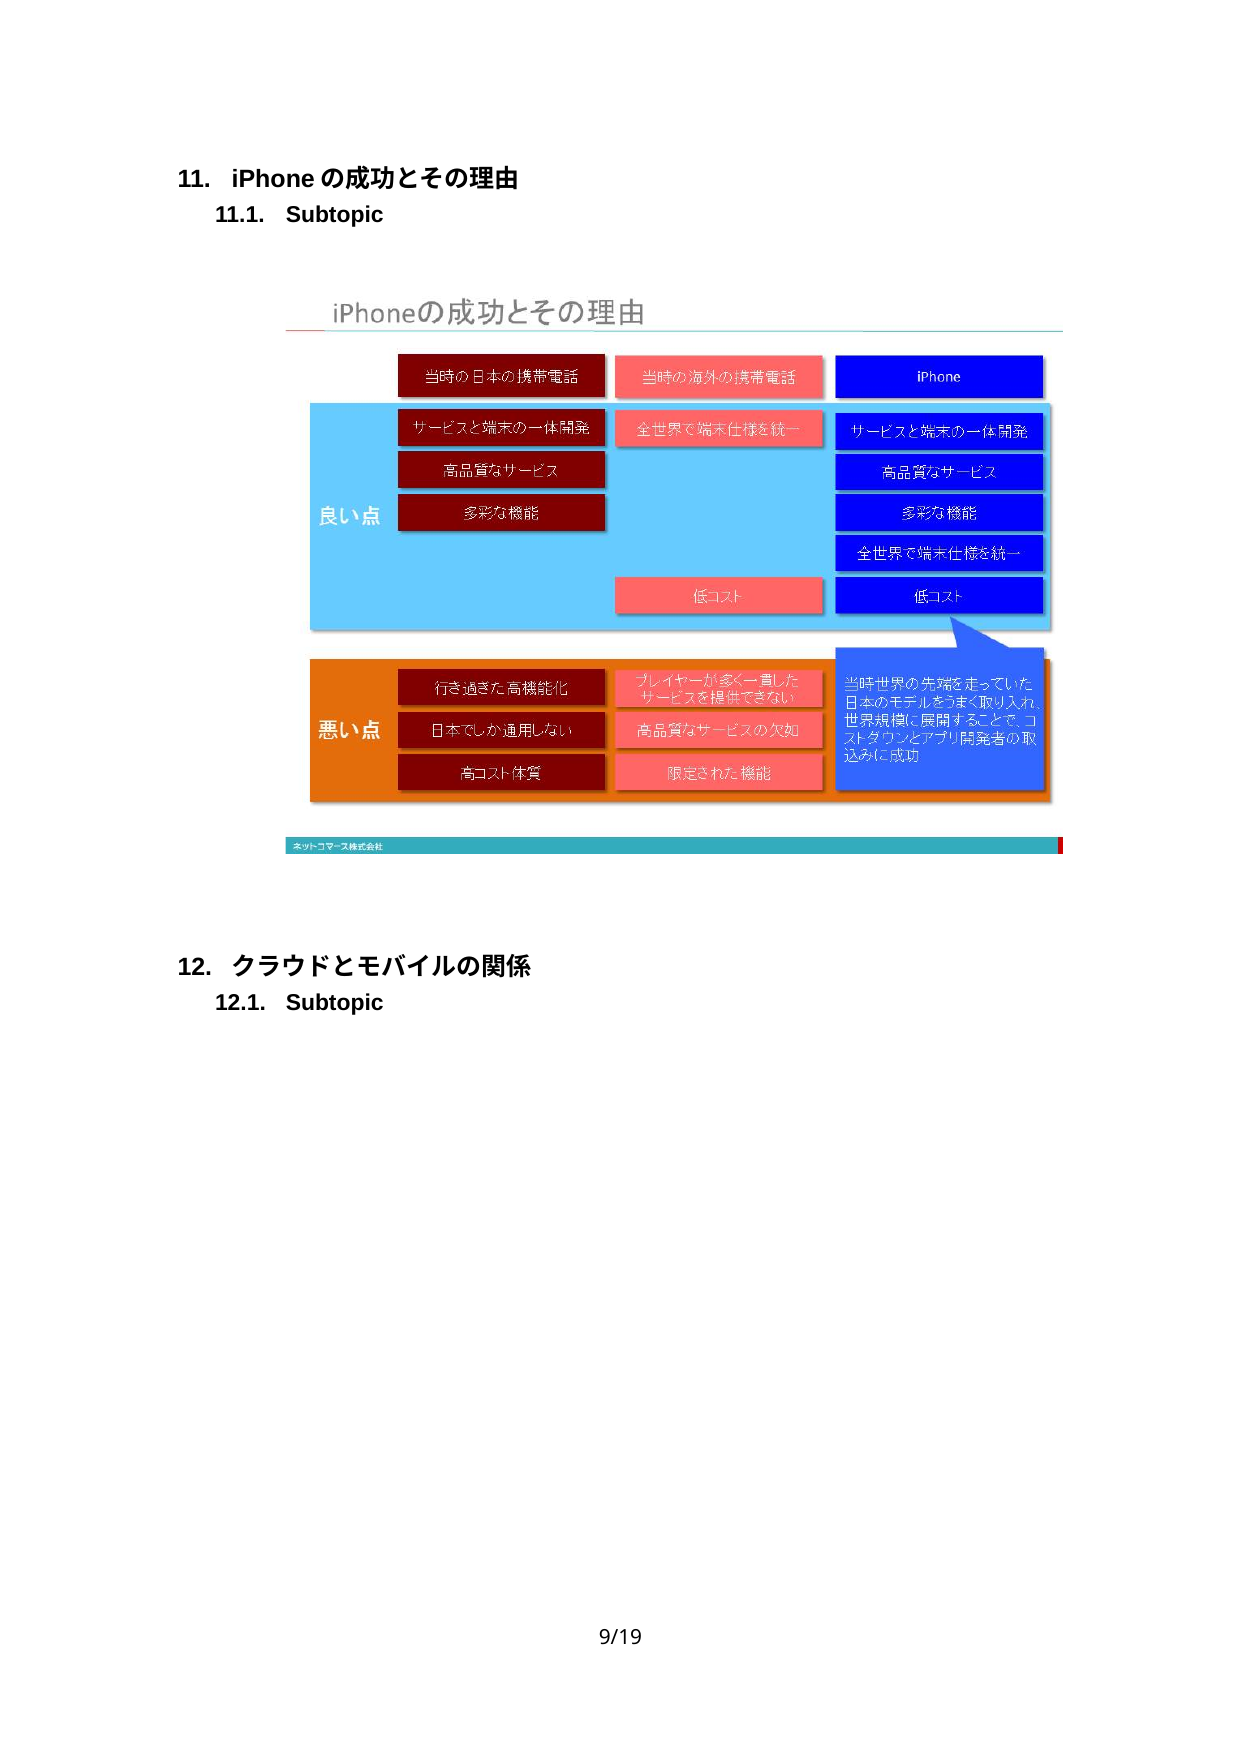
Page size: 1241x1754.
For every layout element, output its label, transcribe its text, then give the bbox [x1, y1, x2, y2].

subtitle クラウドとモバイルの関係 [177, 946, 1063, 983]
subtitle Subtopic [215, 196, 1058, 233]
picture [285, 270, 1063, 854]
subtitle Subtopic [215, 983, 1058, 1021]
subtitle iPhoneの成功とその理由 [177, 158, 1063, 196]
